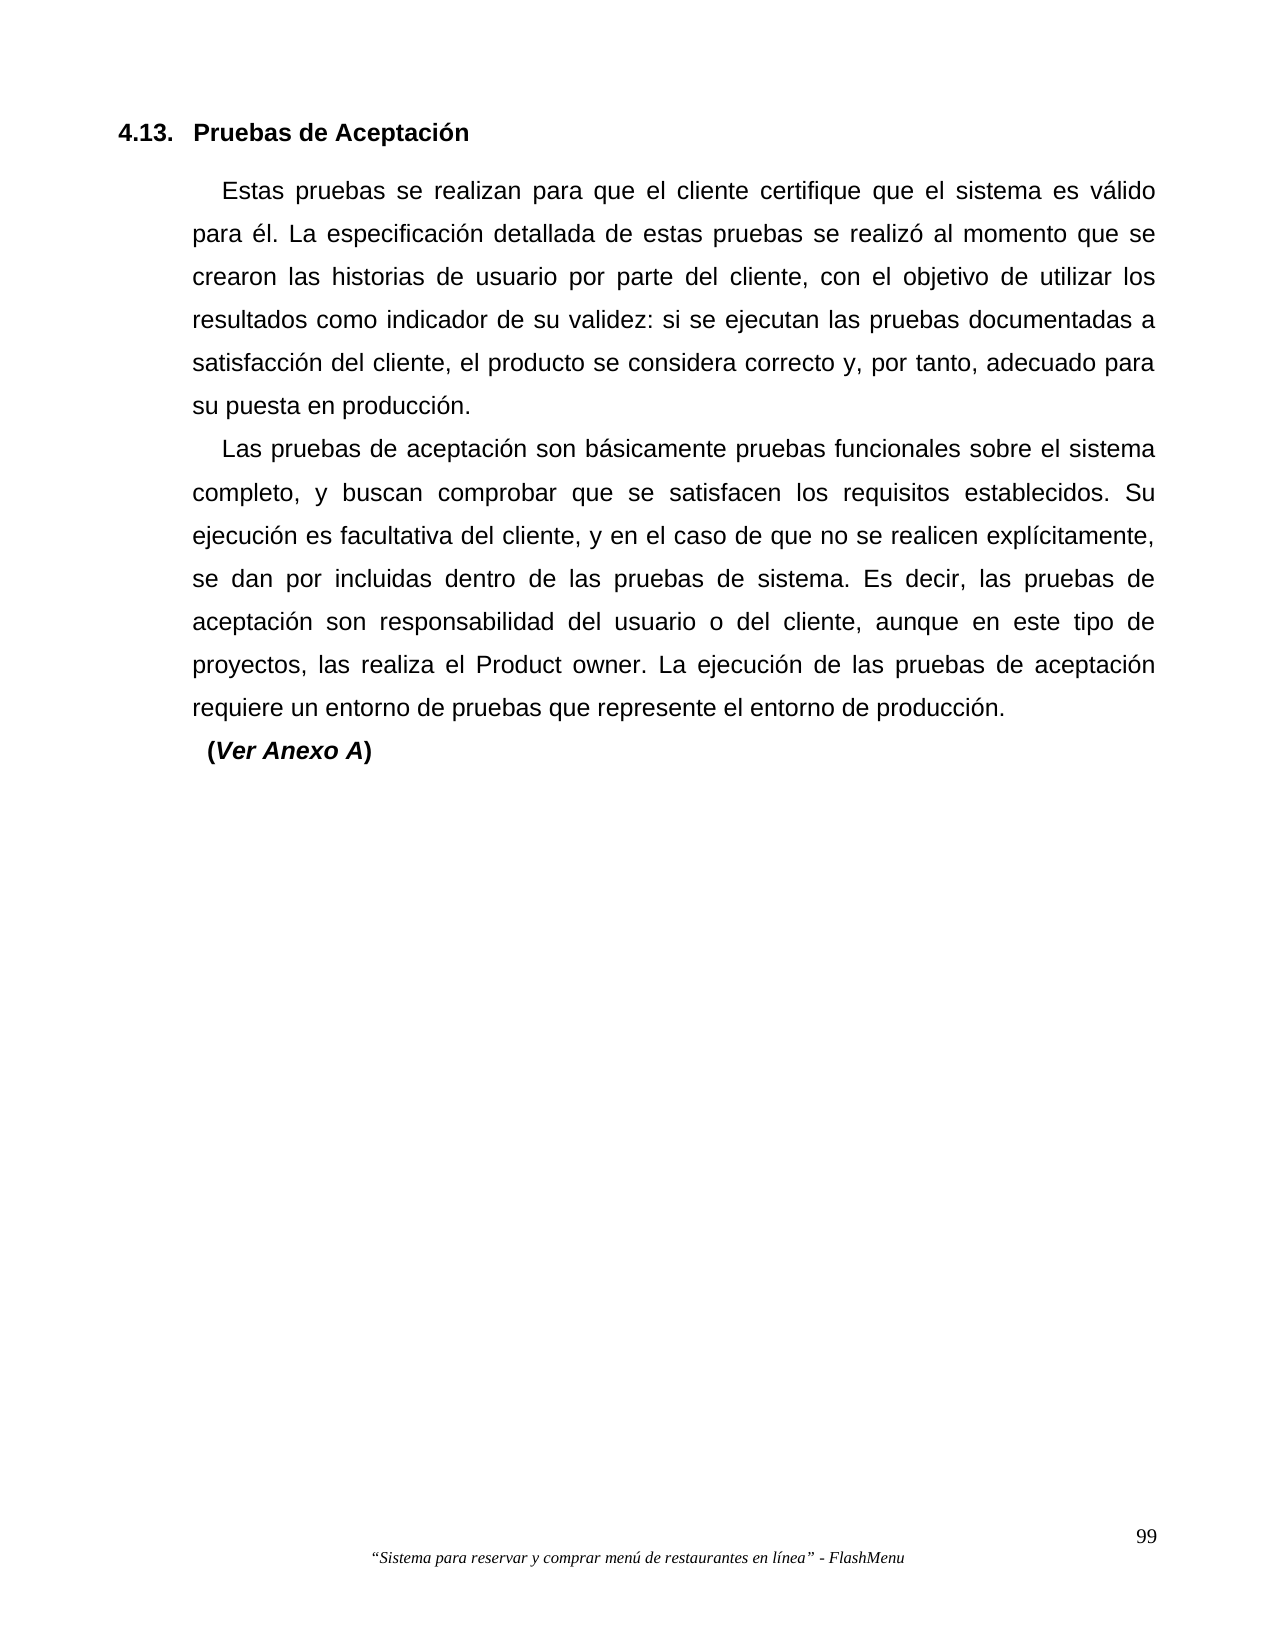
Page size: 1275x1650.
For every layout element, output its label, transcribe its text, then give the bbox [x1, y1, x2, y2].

list Las pruebas de aceptación son básicamente pruebas funcionales sobre el sistema completo, y buscan comprobar que se satisfacen los requisitos establecidos. Su ejecución es facultativa del cliente, y en el caso de que no se realicen explícitamente, se dan por incluidas dentro de las pruebas de sistema. Es decir, las pruebas de aceptación son responsabilidad del usuario o del cliente, aunque en este tipo de proyectos, las realiza el Product owner. La ejecución de las pruebas de aceptación requiere un entorno de pruebas que represente el entorno de producción. [192, 434, 1157, 722]
text (Ver Anexo A) [192, 736, 1157, 765]
list Pruebas de Aceptación [118, 118, 1157, 147]
list Estas pruebas se realizan para que el cliente certifique que el sistema es válido para él. La especificación detallada de estas pruebas se realizó al momento que se crearon las historias de usuario por parte del cliente, con el objetivo de utilizar los resultados como indicador de su validez: si se ejecutan las pruebas documentadas a satisfacción del cliente, el producto se considera correcto y, por tanto, adecuado para su puesta en producción. [192, 176, 1157, 420]
